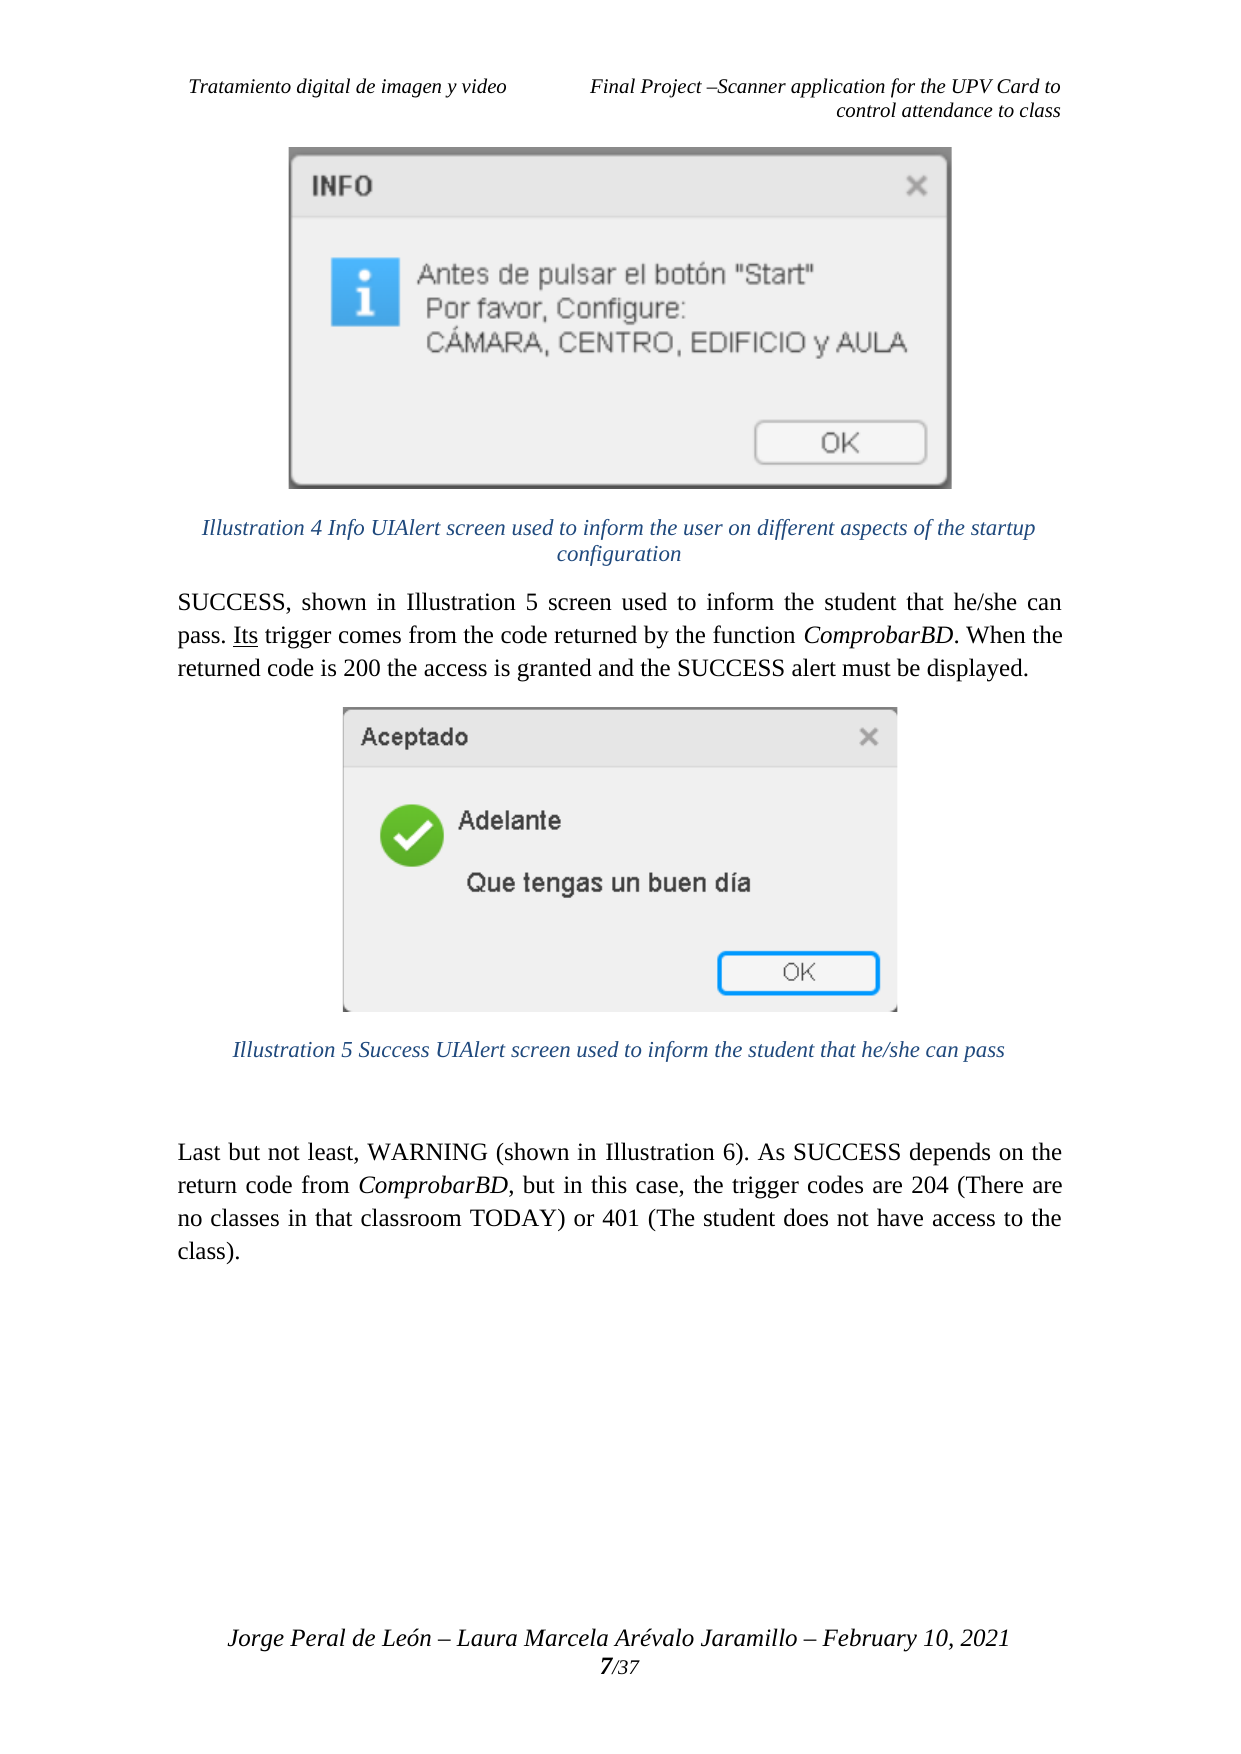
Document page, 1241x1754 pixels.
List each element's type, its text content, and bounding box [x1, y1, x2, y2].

text Illustration 5 Success UIAlert screen used to inform the student that he/she can pass [177, 1036, 1063, 1063]
picture [342, 707, 898, 1012]
picture [288, 147, 952, 489]
text Illustration 4 Info UIAlert screen used to inform the user on different aspects of the startup configuration [177, 514, 1063, 567]
text SUCCESS, shown in Illustration 5 screen used to inform the student that he/she can pass. Its trigger comes from the code returned by the function ComprobarBD. When the returned code is 200 the access is granted and the SUCCESS alert must be displayed. [177, 587, 1063, 682]
text Last but not least, WARNING (shown in Illustration 6). As SUCCESS depends on the return code from ComprobarBD, but in this case, the trigger codes are 204 (There are no classes in that classroom TODAY) or 401 (The student does not have access to the class). [177, 1137, 1063, 1265]
